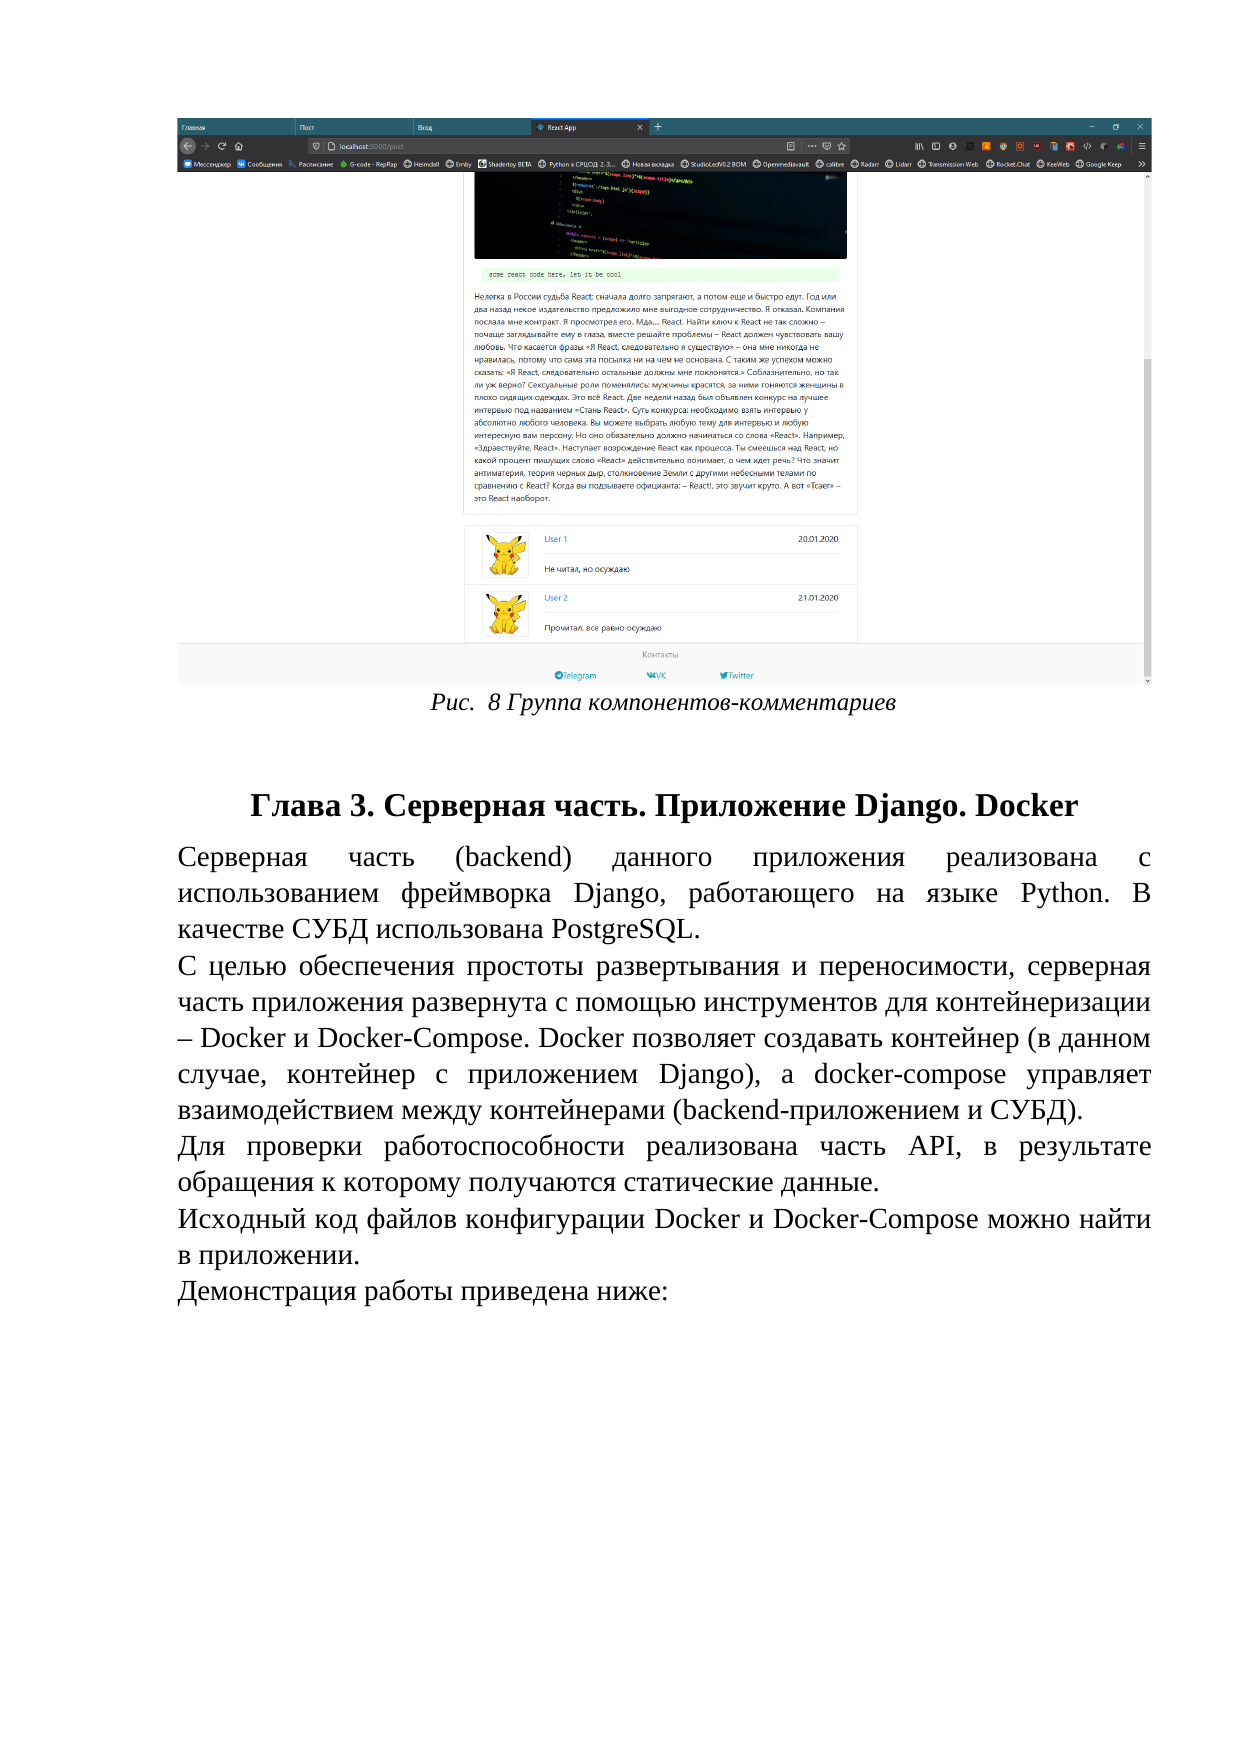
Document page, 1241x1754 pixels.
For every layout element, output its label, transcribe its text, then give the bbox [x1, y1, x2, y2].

subtitle Глава 3. Серверная часть. Приложение Django. Docker [177, 785, 1152, 824]
text Демонстрация работы приведена ниже: [177, 1273, 1152, 1307]
picture [177, 118, 1152, 685]
text Рис. 8 Группа компонентов-комментариев [177, 687, 1152, 716]
text С целью обеспечения простоты развертывания и переносимости, серверная часть приложения развернута с помощью инструментов для контейнеризации – Docker и Docker-Compose. Docker позволяет создавать контейнер (в данном случае, контейнер с приложением Django), а docker-compose управляет взаимодействием между контейнерами (backend-приложением и СУБД). [177, 948, 1152, 1126]
text Исходный код файлов конфигурации Docker и Docker-Compose можно найти в приложении. [177, 1201, 1152, 1270]
text Для проверки работоспособности реализована часть API, в результате обращения к которому получаются статические данные. [177, 1128, 1152, 1198]
text Серверная часть (backend) данного приложения реализована с использованием фреймворка Django, работающего на языке Python. В качестве СУБД использована PostgreSQL. [177, 839, 1152, 945]
